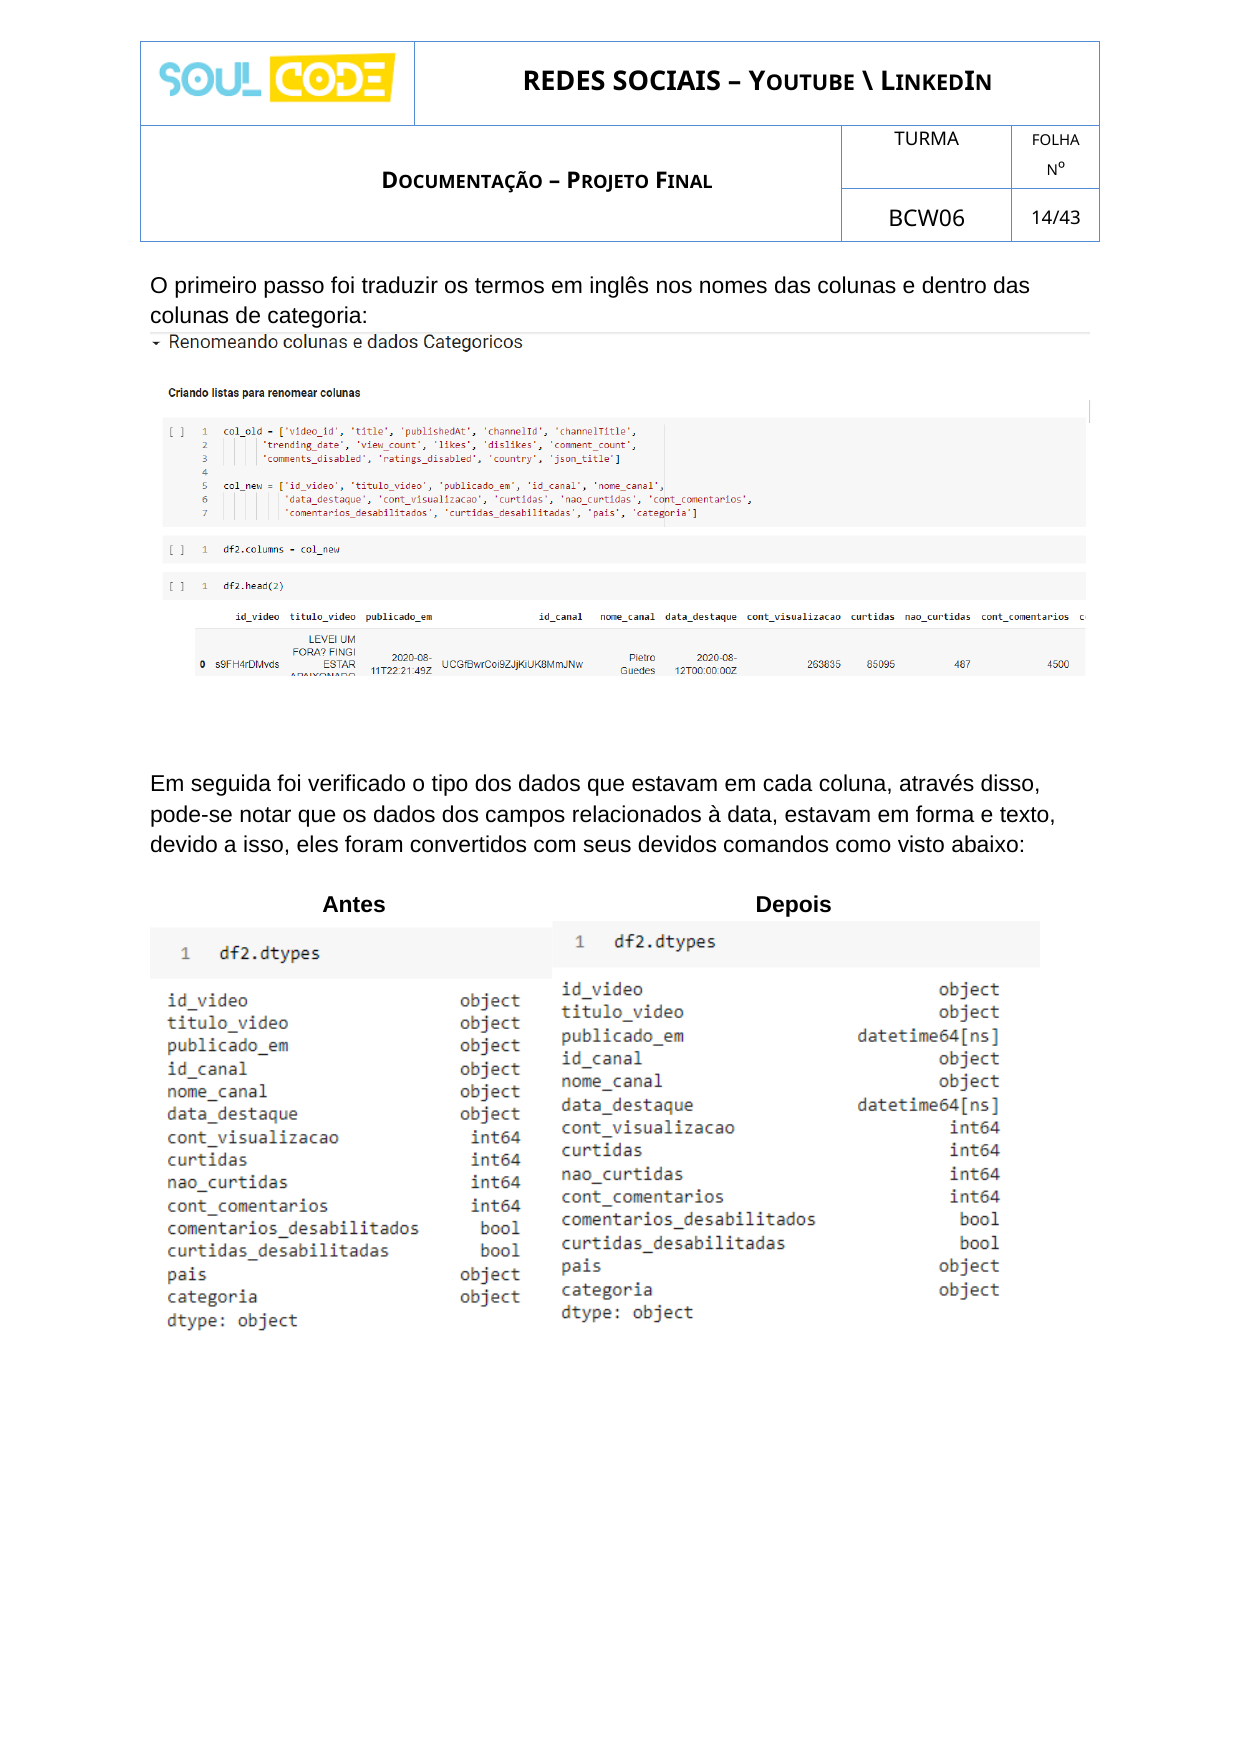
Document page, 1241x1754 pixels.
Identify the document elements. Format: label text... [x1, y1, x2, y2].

picture [151, 48, 404, 110]
text Antes Depois [150, 891, 1090, 918]
text O primeiro passo foi traduzir os termos em inglês nos nomes das colunas e dentro das colunas de categoria: [150, 272, 1090, 328]
text Em seguida foi verificado o tipo dos dados que estavam em cada coluna, através disso, pode-se notar que os dados dos campos relacionados à data, estavam em forma e texto, devido a isso, eles foram convertidos com seus devidos comandos como visto abaixo: [150, 770, 1090, 857]
picture [150, 332, 1091, 676]
picture [150, 921, 1040, 1337]
